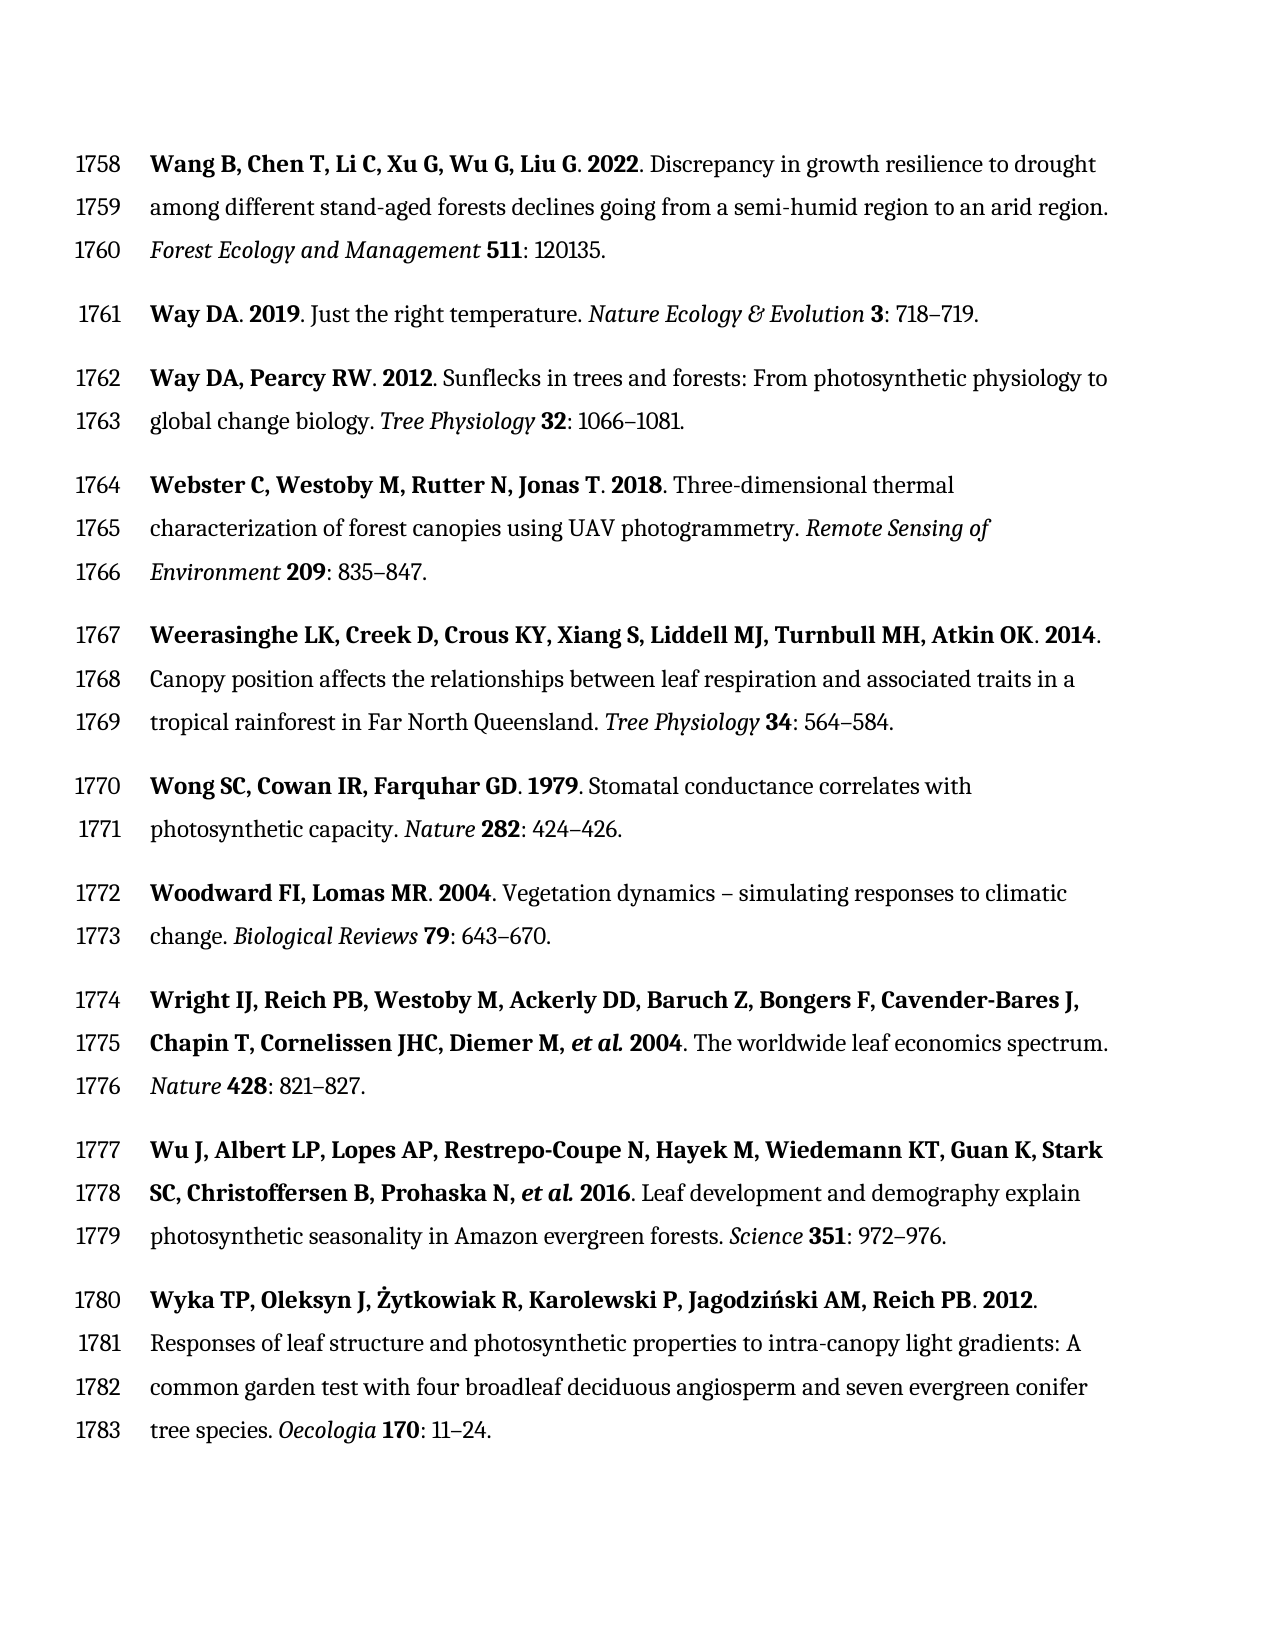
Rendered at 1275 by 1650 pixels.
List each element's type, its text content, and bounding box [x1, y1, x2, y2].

text Webster C, Westoby M, Rutter N, Jonas T. 2018. Three-dimensional thermal characterization of forest canopies using UAV photogrammetry. Remote Sensing of Environment 209: 835–847. [150, 471, 1125, 586]
text Wang B, Chen T, Li C, Xu G, Wu G, Liu G. 2022. Discrepancy in growth resilience to drought among different stand-aged forests declines going from a semi-humid region to an arid region. Forest Ecology and Management 511: 120135. [150, 150, 1125, 265]
text Wyka TP, Oleksyn J, Żytkowiak R, Karolewski P, Jagodziński AM, Reich PB. 2012. Responses of leaf structure and photosynthetic properties to intra-canopy light gradients: A common garden test with four broadleaf deciduous angiosperm and seven evergreen conifer tree species. Oecologia 170: 11–24. [150, 1286, 1125, 1444]
text Wright IJ, Reich PB, Westoby M, Ackerly DD, Baruch Z, Bongers F, Cavender-Bares J, Chapin T, Cornelissen JHC, Diemer M, et al. 2004. The worldwide leaf economics spectrum. Nature 428: 821–827. [150, 986, 1125, 1101]
text Woodward FI, Lomas MR. 2004. Vegetation dynamics – simulating responses to climatic change. Biological Reviews 79: 643–670. [150, 879, 1125, 951]
text Wu J, Albert LP, Lopes AP, Restrepo-Coupe N, Hayek M, Wiedemann KT, Guan K, Stark SC, Christoffersen B, Prohaska N, et al. 2016. Leaf development and demography explain photosynthetic seasonality in Amazon evergreen forests. Science 351: 972–976. [150, 1136, 1125, 1251]
text Weerasinghe LK, Creek D, Crous KY, Xiang S, Liddell MJ, Turnbull MH, Atkin OK. 2014. Canopy position affects the relationships between leaf respiration and associated traits in a tropical rainforest in Far North Queensland. Tree Physiology 34: 564–584. [150, 621, 1125, 736]
text Way DA, Pearcy RW. 2012. Sunflecks in trees and forests: From photosynthetic physiology to global change biology. Tree Physiology 32: 1066–1081. [150, 364, 1125, 436]
text Wong SC, Cowan IR, Farquhar GD. 1979. Stomatal conductance correlates with photosynthetic capacity. Nature 282: 424–426. [150, 772, 1125, 843]
text Way DA. 2019. Just the right temperature. Nature Ecology & Evolution 3: 718–719. [150, 300, 1125, 329]
